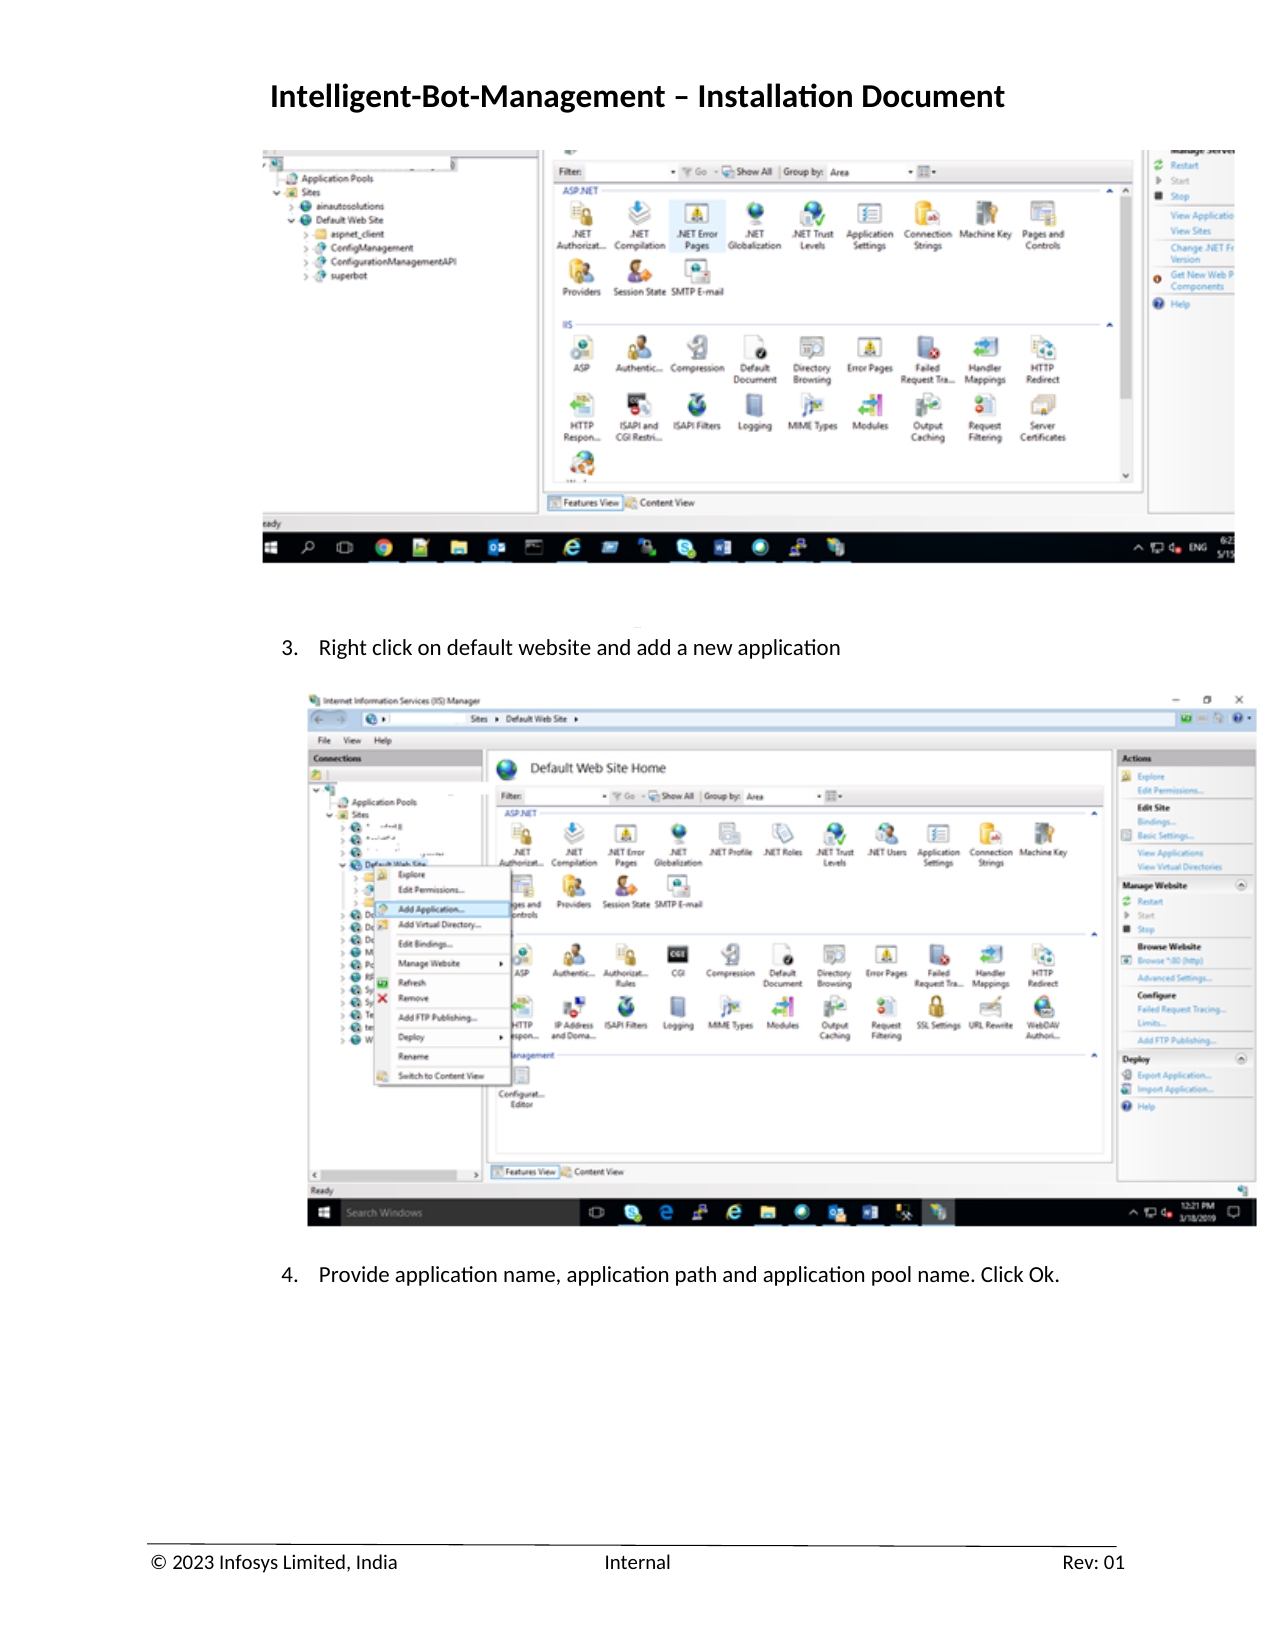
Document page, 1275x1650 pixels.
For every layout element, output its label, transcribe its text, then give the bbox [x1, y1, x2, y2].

list Right click on default website and add a new application [281, 633, 1125, 661]
list Provide application name, application path and application pool name. Click Ok. [281, 1260, 1125, 1288]
picture [300, 693, 1260, 1228]
picture [262, 150, 1238, 571]
